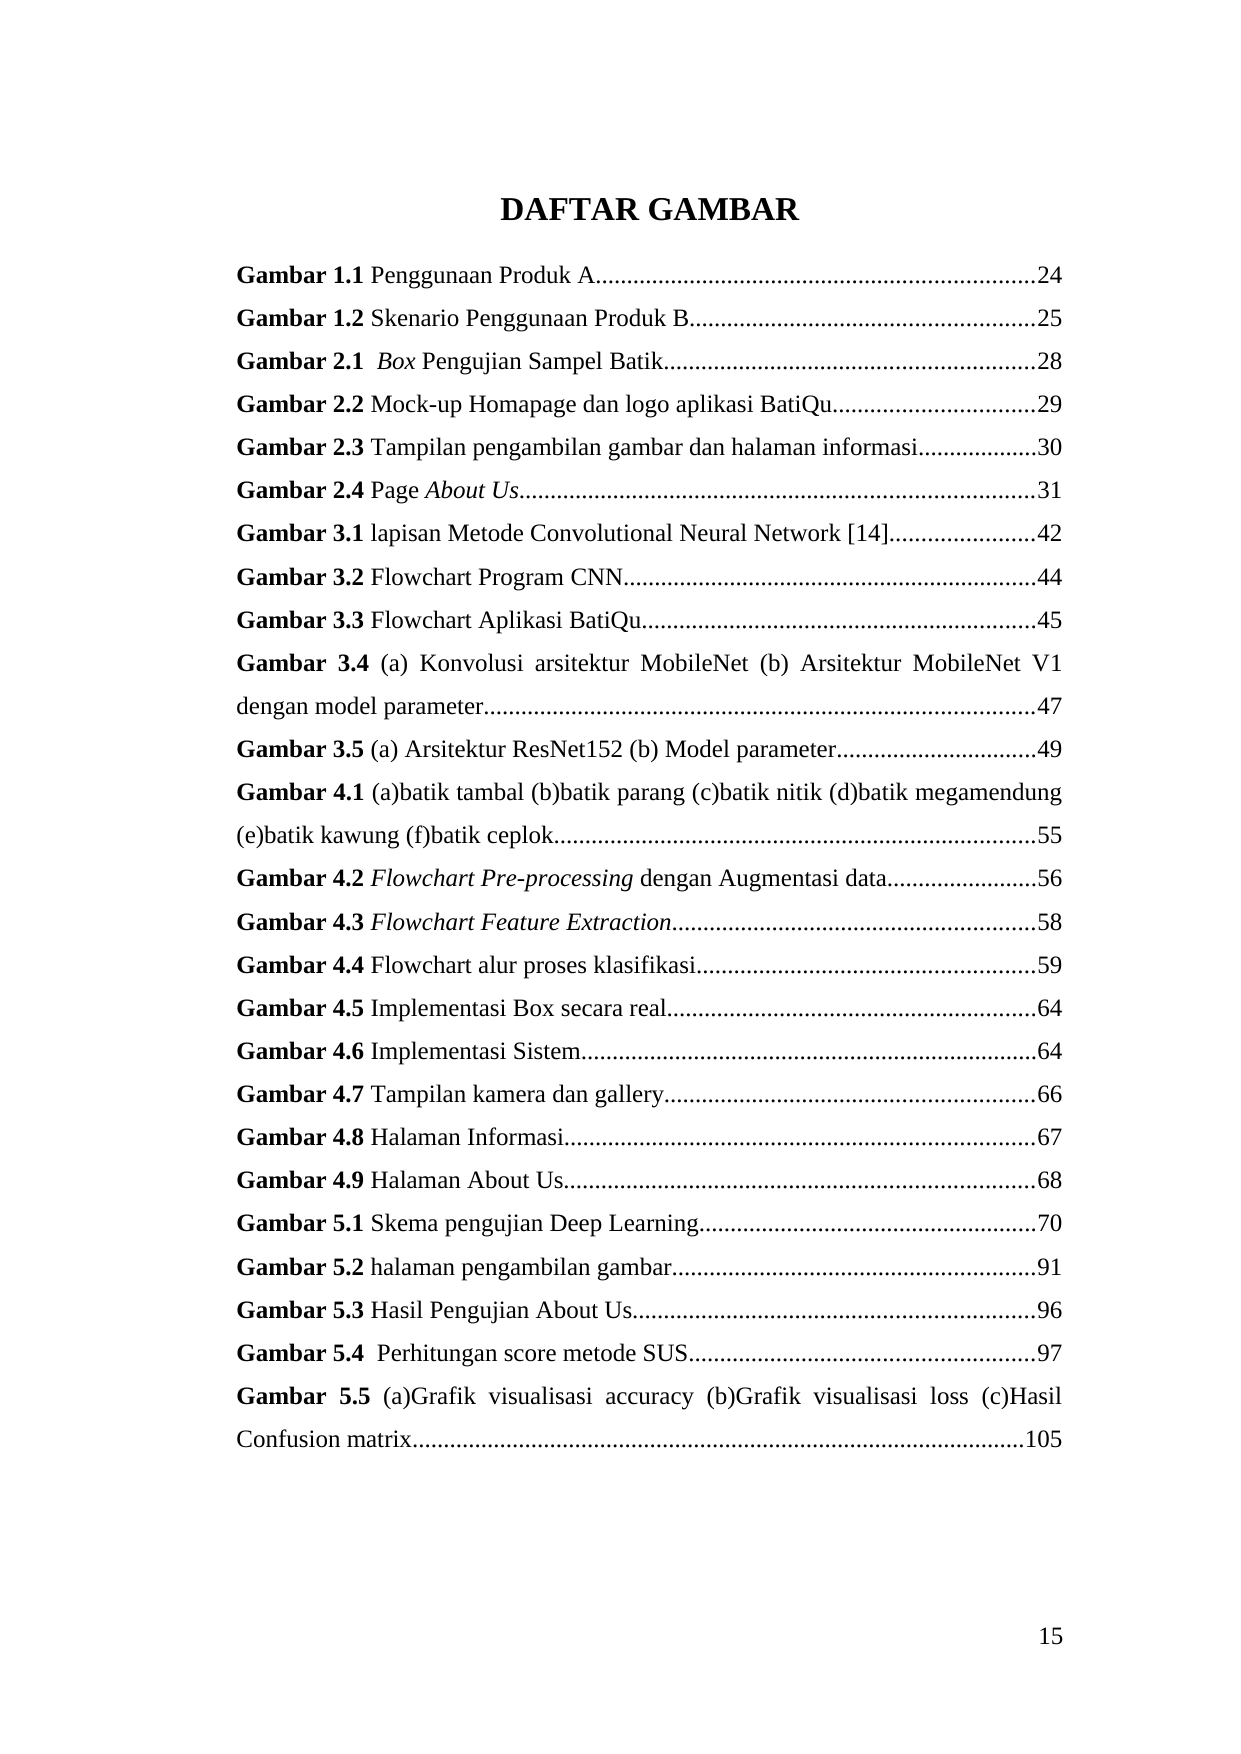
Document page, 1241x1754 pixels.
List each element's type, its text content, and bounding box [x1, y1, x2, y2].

text Gambar 3.1 lapisan Metode Convolutional Neural Network [14] 42 [236, 518, 1063, 547]
text Gambar 3.5 (a) Arsitektur ResNet152 (b) Model parameter 49 [236, 734, 1063, 763]
text Gambar 5.2 halaman pengambilan gambar 91 [236, 1252, 1063, 1280]
text Gambar 2.2 Mock-up Homapage dan logo aplikasi BatiQu 29 [236, 389, 1063, 418]
text Gambar 4.4 Flowchart alur proses klasifikasi 59 [236, 950, 1063, 978]
text Gambar 5.3 Hasil Pengujian About Us 96 [236, 1295, 1063, 1323]
text Gambar 4.8 Halaman Informasi 67 [236, 1122, 1063, 1151]
text Gambar 4.2 Flowchart Pre-processing dengan Augmentasi data 56 [236, 863, 1063, 892]
text Gambar 2.3 Tampilan pengambilan gambar dan halaman informasi 30 [236, 432, 1063, 461]
text Gambar 5.1 Skema pengujian Deep Learning 70 [236, 1208, 1063, 1237]
text Gambar 3.2 Flowchart Program CNN 44 [236, 562, 1063, 590]
text Gambar 1.1 Penggunaan Produk A 24 [236, 260, 1063, 288]
text Gambar 4.9 Halaman About Us 68 [236, 1165, 1063, 1194]
text Gambar 2.4 Page About Us 31 [236, 475, 1063, 504]
text Gambar 3.4 (a) Konvolusi arsitektur MobileNet (b) Arsitektur MobileNet V1 dengan model parameter 47 [236, 648, 1063, 720]
text Gambar 4.5 Implementasi Box secara real 64 [236, 993, 1063, 1022]
text Gambar 4.3 Flowchart Feature Extraction 58 [236, 907, 1063, 935]
text Gambar 3.3 Flowchart Aplikasi BatiQu 45 [236, 605, 1063, 633]
text Gambar 4.7 Tampilan kamera dan gallery 66 [236, 1079, 1063, 1108]
text Gambar 4.6 Implementasi Sistem 64 [236, 1036, 1063, 1065]
text DAFTAR GAMBAR [236, 190, 1063, 228]
text Gambar 4.1 (a)batik tambal (b)batik parang (c)batik nitik (d)batik megamendung (e)batik kawung (f)batik ceplok 55 [236, 777, 1063, 849]
text Gambar 1.2 Skenario Penggunaan Produk B 25 [236, 303, 1063, 332]
text Gambar 5.4 Perhitungan score metode SUS 97 [236, 1338, 1063, 1367]
text Gambar 5.5 (a)Grafik visualisasi accuracy (b)Grafik visualisasi loss (c)Hasil Confusion matrix 105 [236, 1381, 1063, 1453]
text Gambar 2.1 Box Pengujian Sampel Batik 28 [236, 346, 1063, 375]
